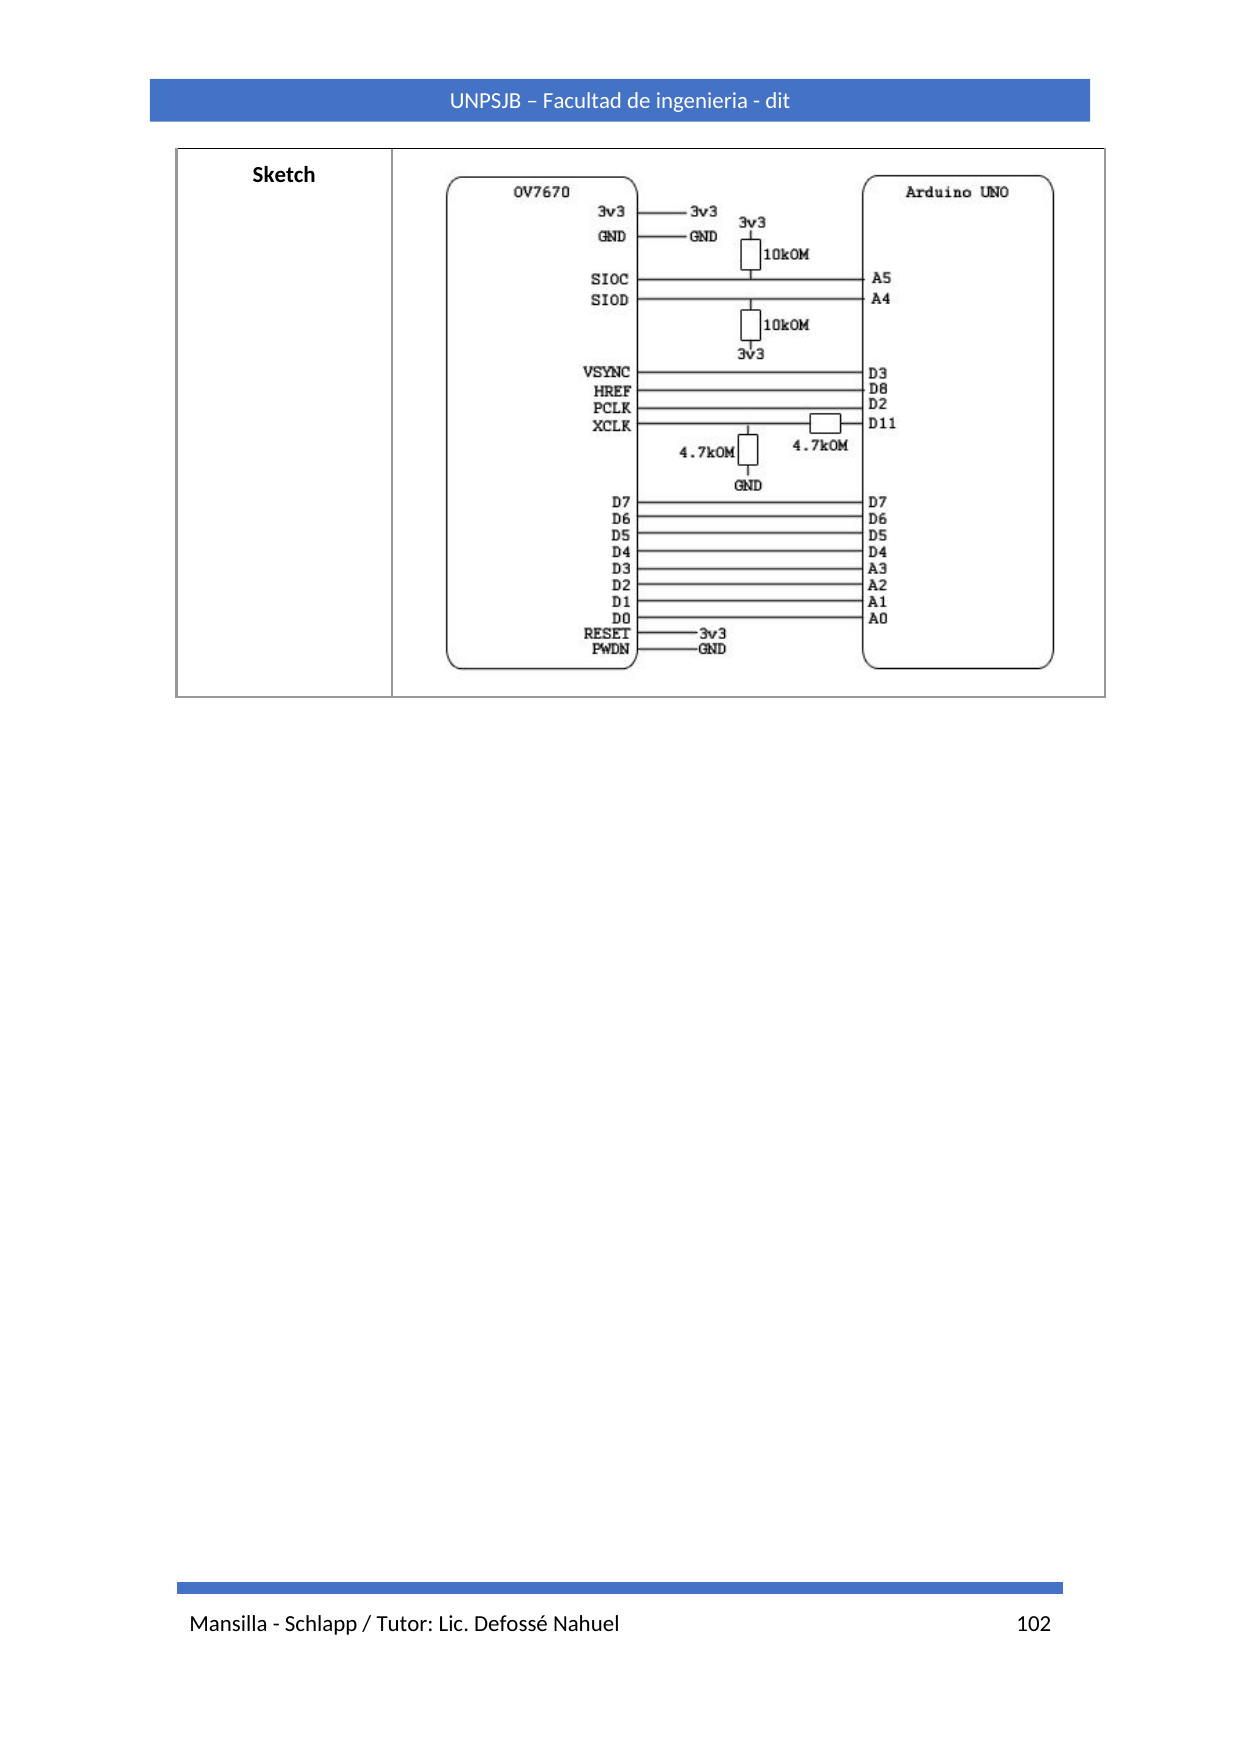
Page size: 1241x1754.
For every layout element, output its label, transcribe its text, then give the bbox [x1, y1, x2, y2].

picture [402, 160, 1093, 686]
table_cell [393, 149, 1104, 696]
table_cell Sketch [178, 149, 391, 696]
